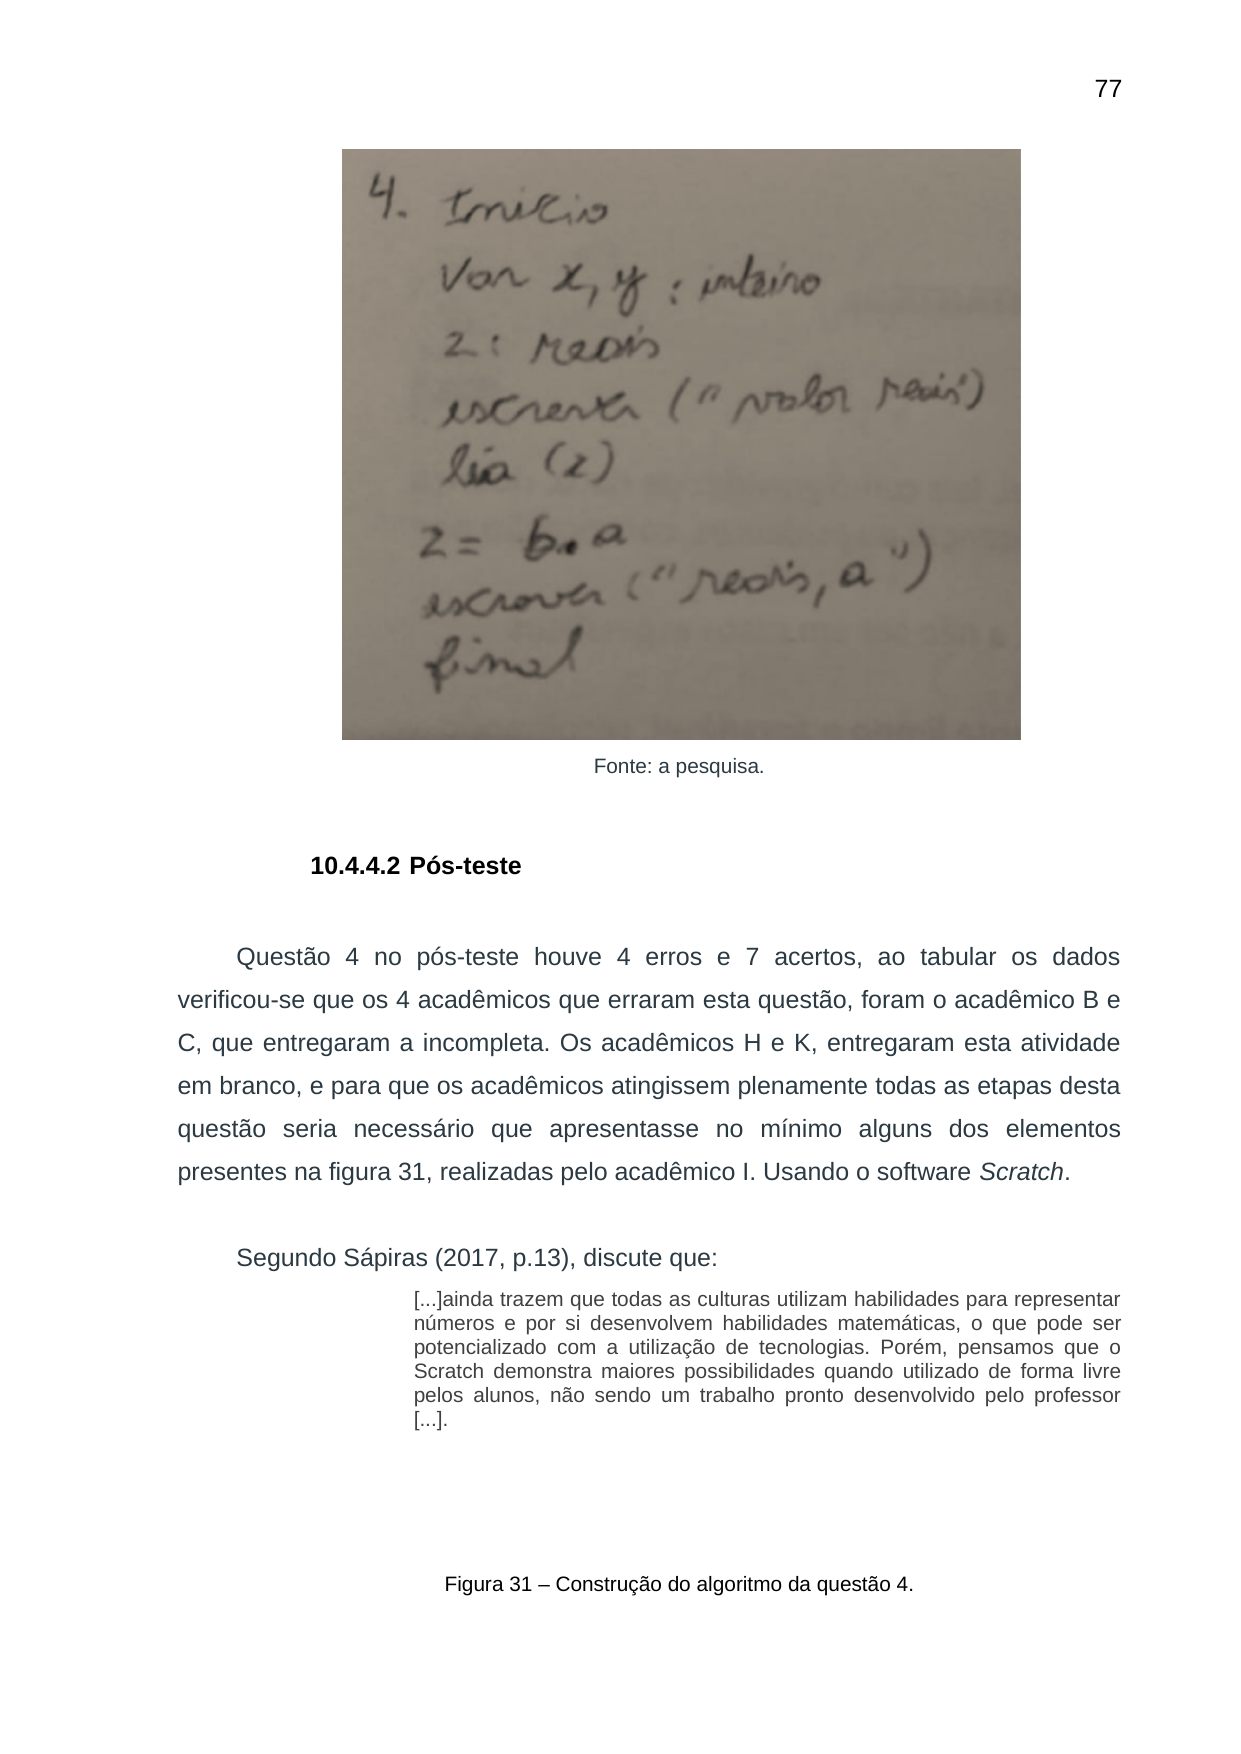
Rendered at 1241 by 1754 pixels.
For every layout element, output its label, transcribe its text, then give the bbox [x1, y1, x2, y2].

text Segundo Sápiras (2017, p.13), discute que: [177, 1243, 1122, 1272]
subtitle Pós-teste [251, 851, 1122, 880]
text Questão 4 no pós-teste houve 4 erros e 7 acertos, ao tabular os dados verificou-se que os 4 acadêmicos que erraram esta questão, foram o acadêmico B e C, que entregaram a incompleta. Os acadêmicos H e K, entregaram esta atividade em branco, e para que os acadêmicos atingissem plenamente todas as etapas desta questão seria necessário que apresentasse no mínimo alguns dos elementos presentes na figura 31, realizadas pelo acadêmico I. Usando o software Scratch. [177, 942, 1122, 1186]
text Fonte: a pesquisa. [177, 754, 1122, 778]
text [...]ainda trazem que todas as culturas utilizam habilidades para representar números e por si desenvolvem habilidades matemáticas, o que pode ser potencializado com a utilização de tecnologias. Porém, pensamos que o Scratch demonstra maiores possibilidades quando utilizado de forma livre pelos alunos, não sendo um trabalho pronto desenvolvido pelo professor [...]. [413, 1287, 1122, 1430]
text Figura 31 – Construção do algoritmo da questão 4. [177, 1572, 1122, 1596]
